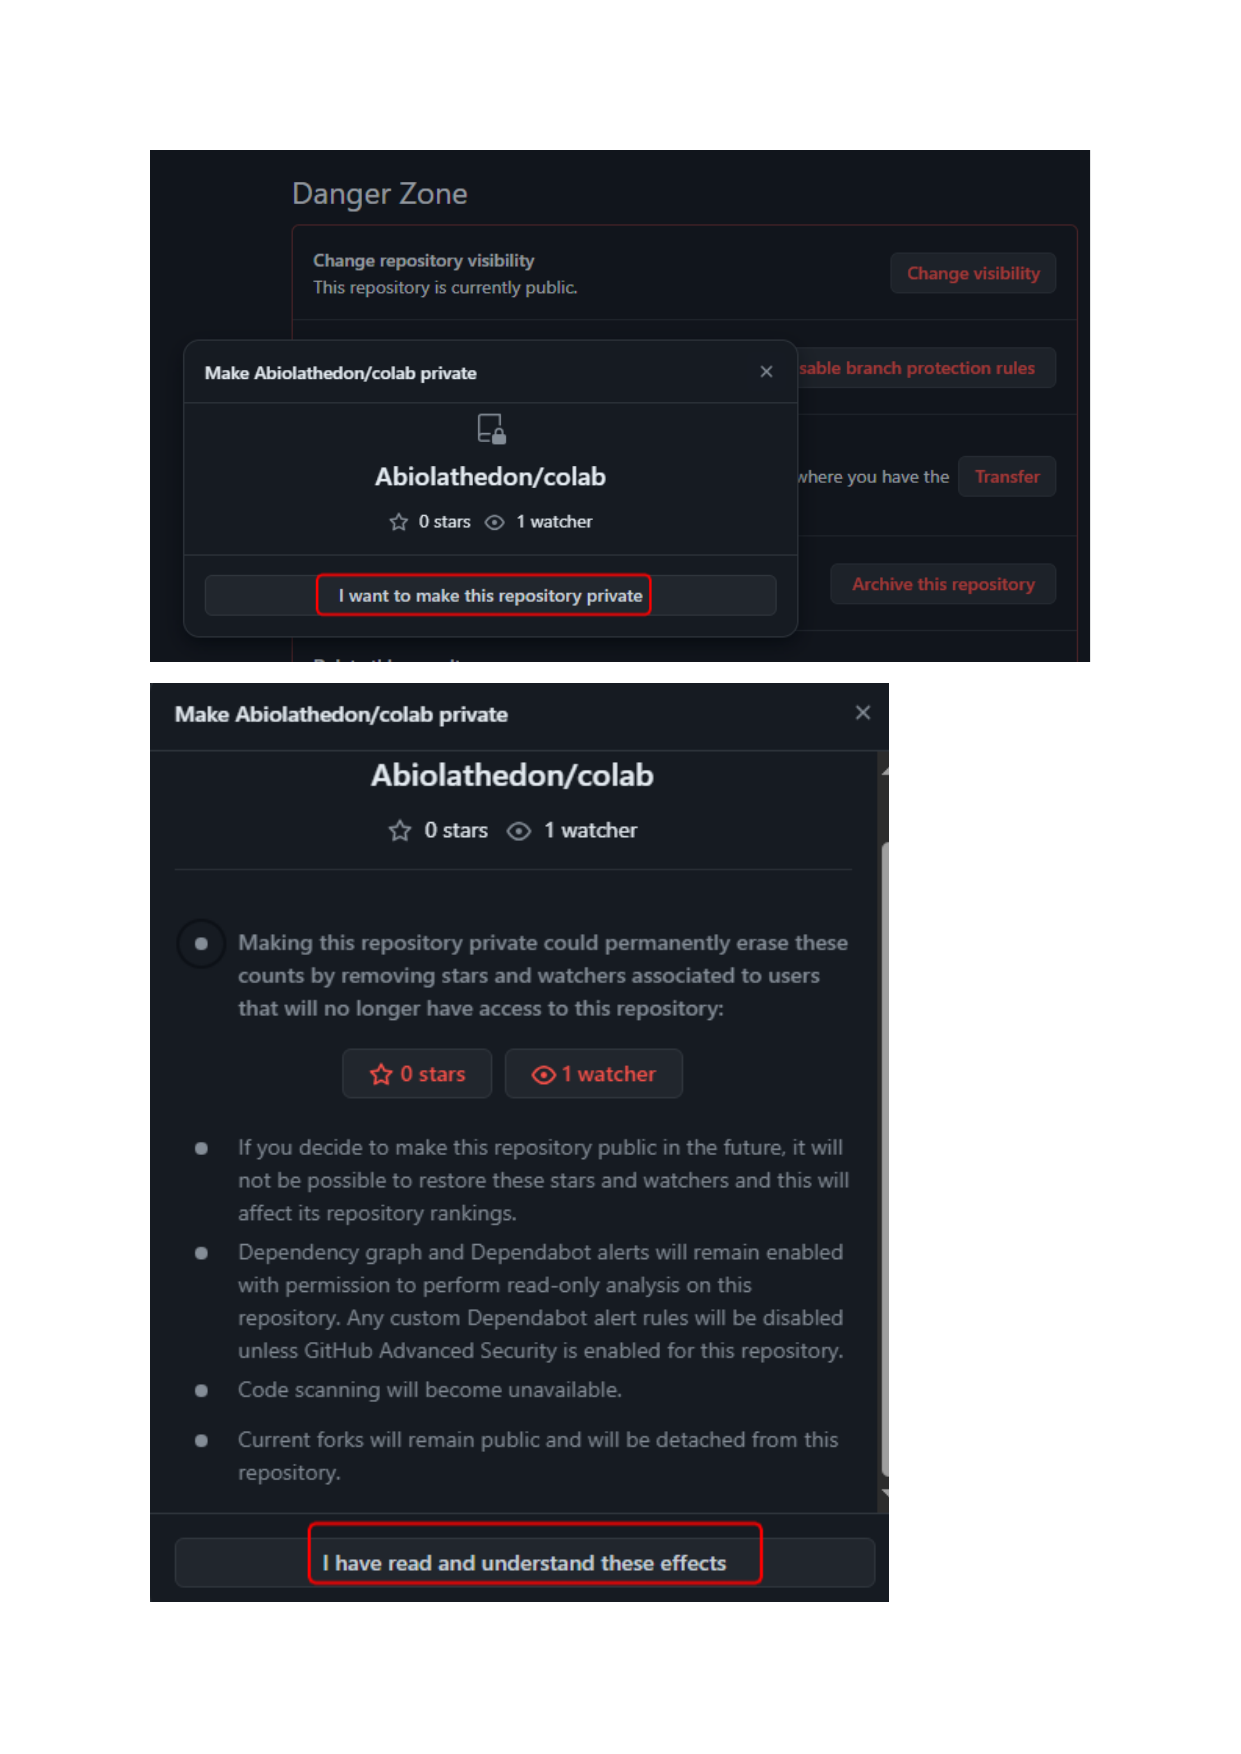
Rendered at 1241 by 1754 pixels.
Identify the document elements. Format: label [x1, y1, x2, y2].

picture [150, 150, 1091, 662]
picture [150, 683, 889, 1602]
